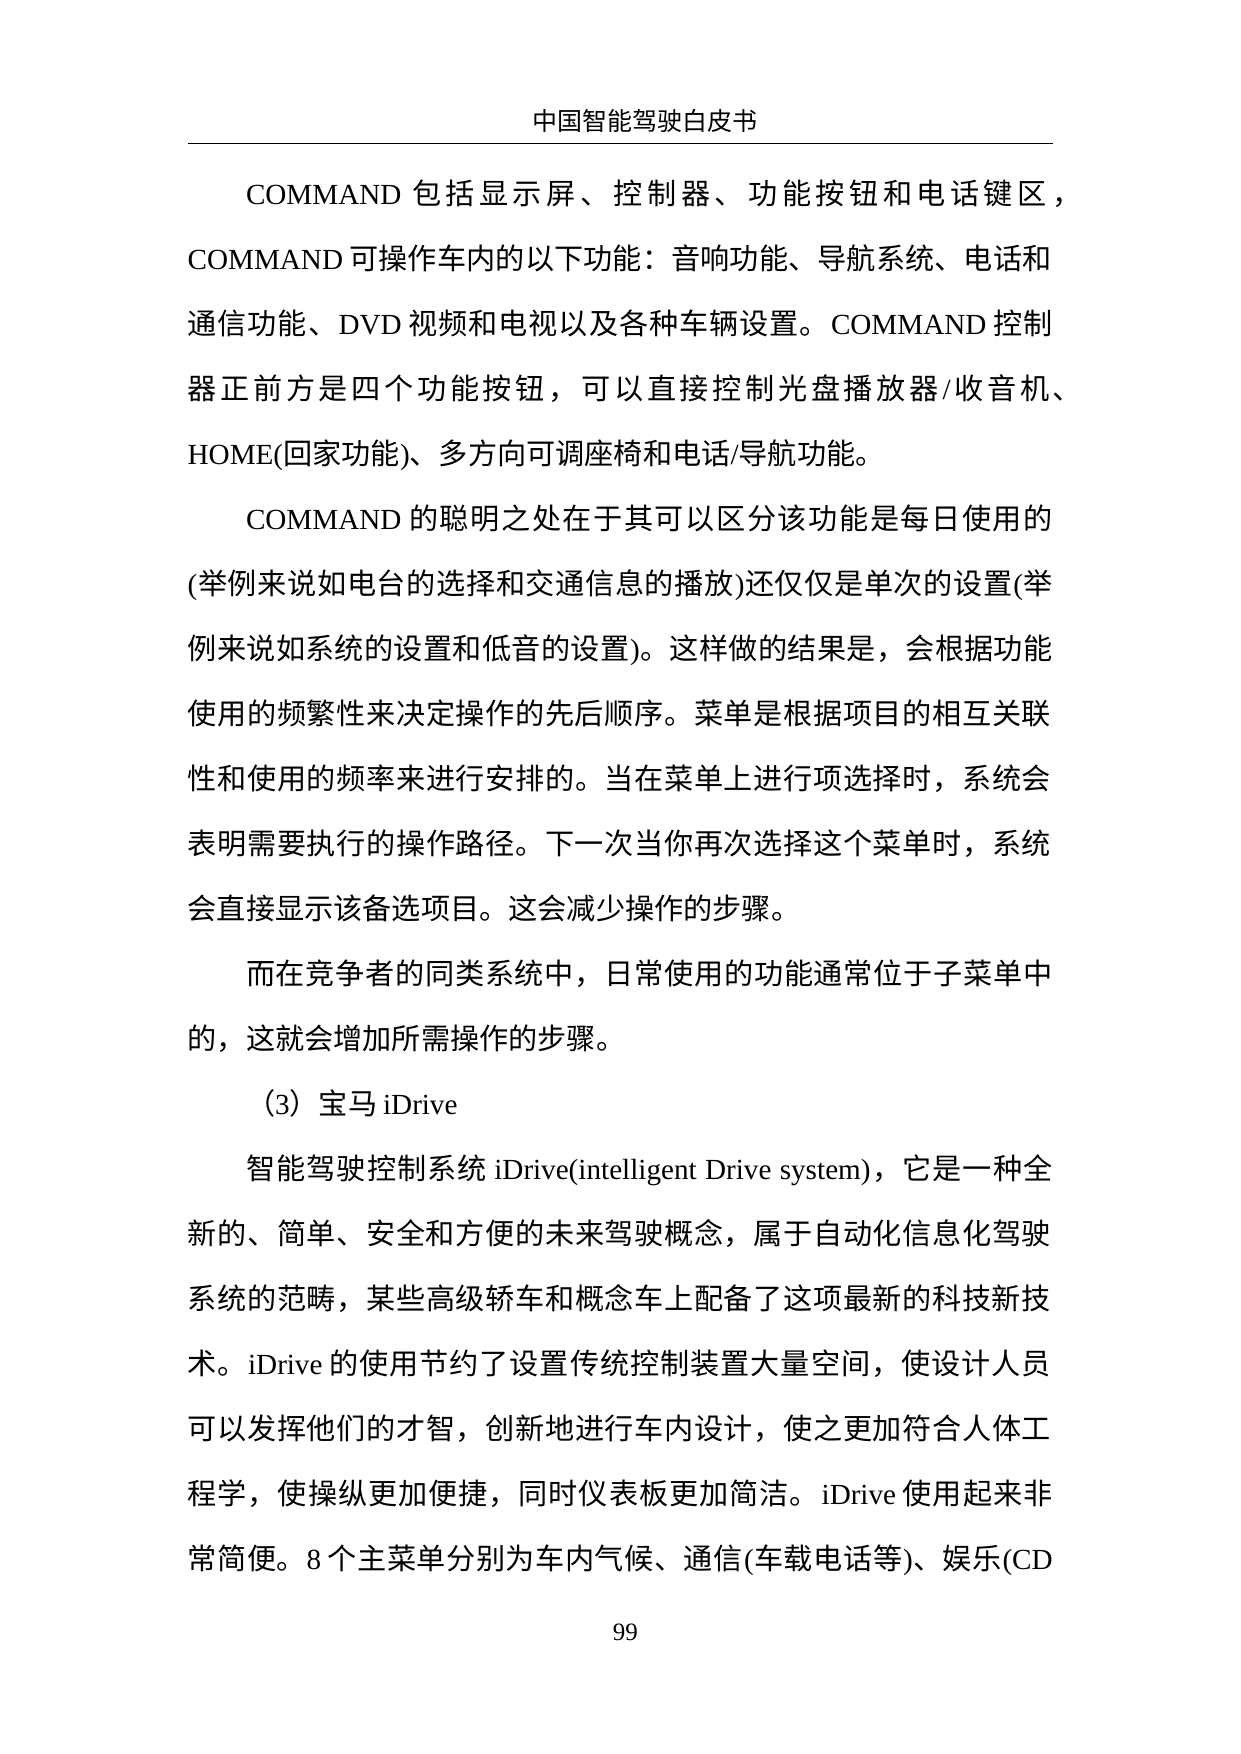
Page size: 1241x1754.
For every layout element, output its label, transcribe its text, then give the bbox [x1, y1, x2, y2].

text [187, 1134, 1053, 1589]
text （3）宝马iDrive [187, 1069, 1053, 1134]
text 而在竞争者的同类系统中，日常使用的功能通常位于子菜单中的，这就会增加所需操作的步骤。 [187, 939, 1053, 1069]
text COMMAND包括显示屏、控制器、功能按钮和电话键区，COMMAND可操作车内的以下功能：音响功能、导航系统、电话和通信功能、DVD视频和电视以及各种车辆设置。COMMAND控制器正前方是四个功能按钮，可以直接控制光盘播放器/收音机、HOME(回家功能)、多方向可调座椅和电话/导航功能。 [187, 159, 1053, 484]
text COMMAND的聪明之处在于其可以区分该功能是每日使用的(举例来说如电台的选择和交通信息的播放)还仅仅是单次的设置(举例来说如系统的设置和低音的设置)。这样做的结果是，会根据功能使用的频繁性来决定操作的先后顺序。菜单是根据项目的相互关联性和使用的频率来进行安排的。当在菜单上进行项选择时，系统会表明需要执行的操作路径。下一次当你再次选择这个菜单时，系统会直接显示该备选项目。这会减少操作的步骤。 [187, 484, 1053, 939]
